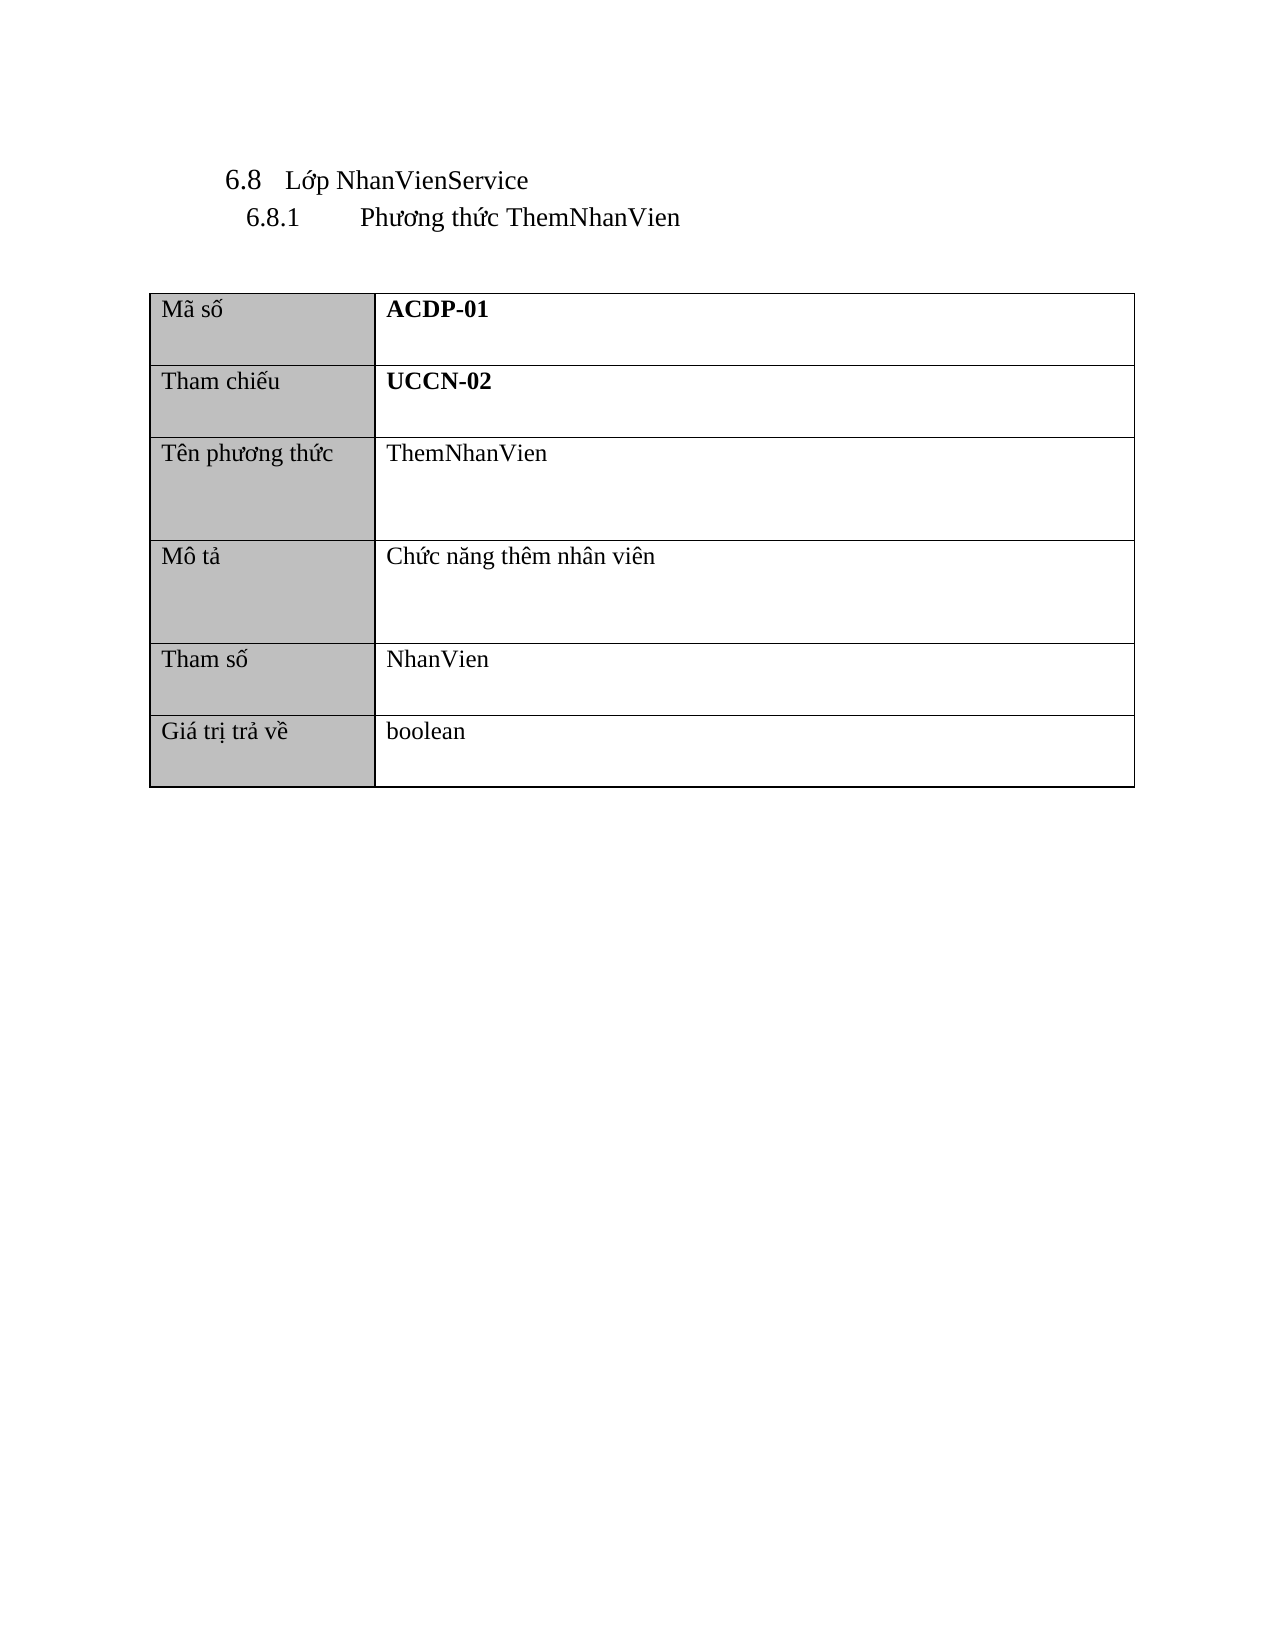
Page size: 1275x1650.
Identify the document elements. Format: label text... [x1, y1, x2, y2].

table_header Mã số [151, 294, 374, 365]
table_cell UCCN-02 [376, 366, 1134, 437]
table_cell Tham số [151, 644, 374, 715]
table_cell boolean [376, 716, 1134, 786]
table_cell Mô tả [151, 541, 374, 643]
table_cell Tên phương thức [151, 438, 374, 540]
list Phương thức ThemNhanVien [300, 201, 1125, 232]
text Lớp NhanVienService [225, 162, 1125, 196]
table_cell Chức năng thêm nhân viên [376, 541, 1134, 643]
table_header ACDP-01 [376, 294, 1134, 365]
table_cell NhanVien [376, 644, 1134, 715]
table_cell Giá trị trả về [151, 716, 374, 786]
table_cell ThemNhanVien [376, 438, 1134, 540]
table_cell Tham chiếu [151, 366, 374, 437]
